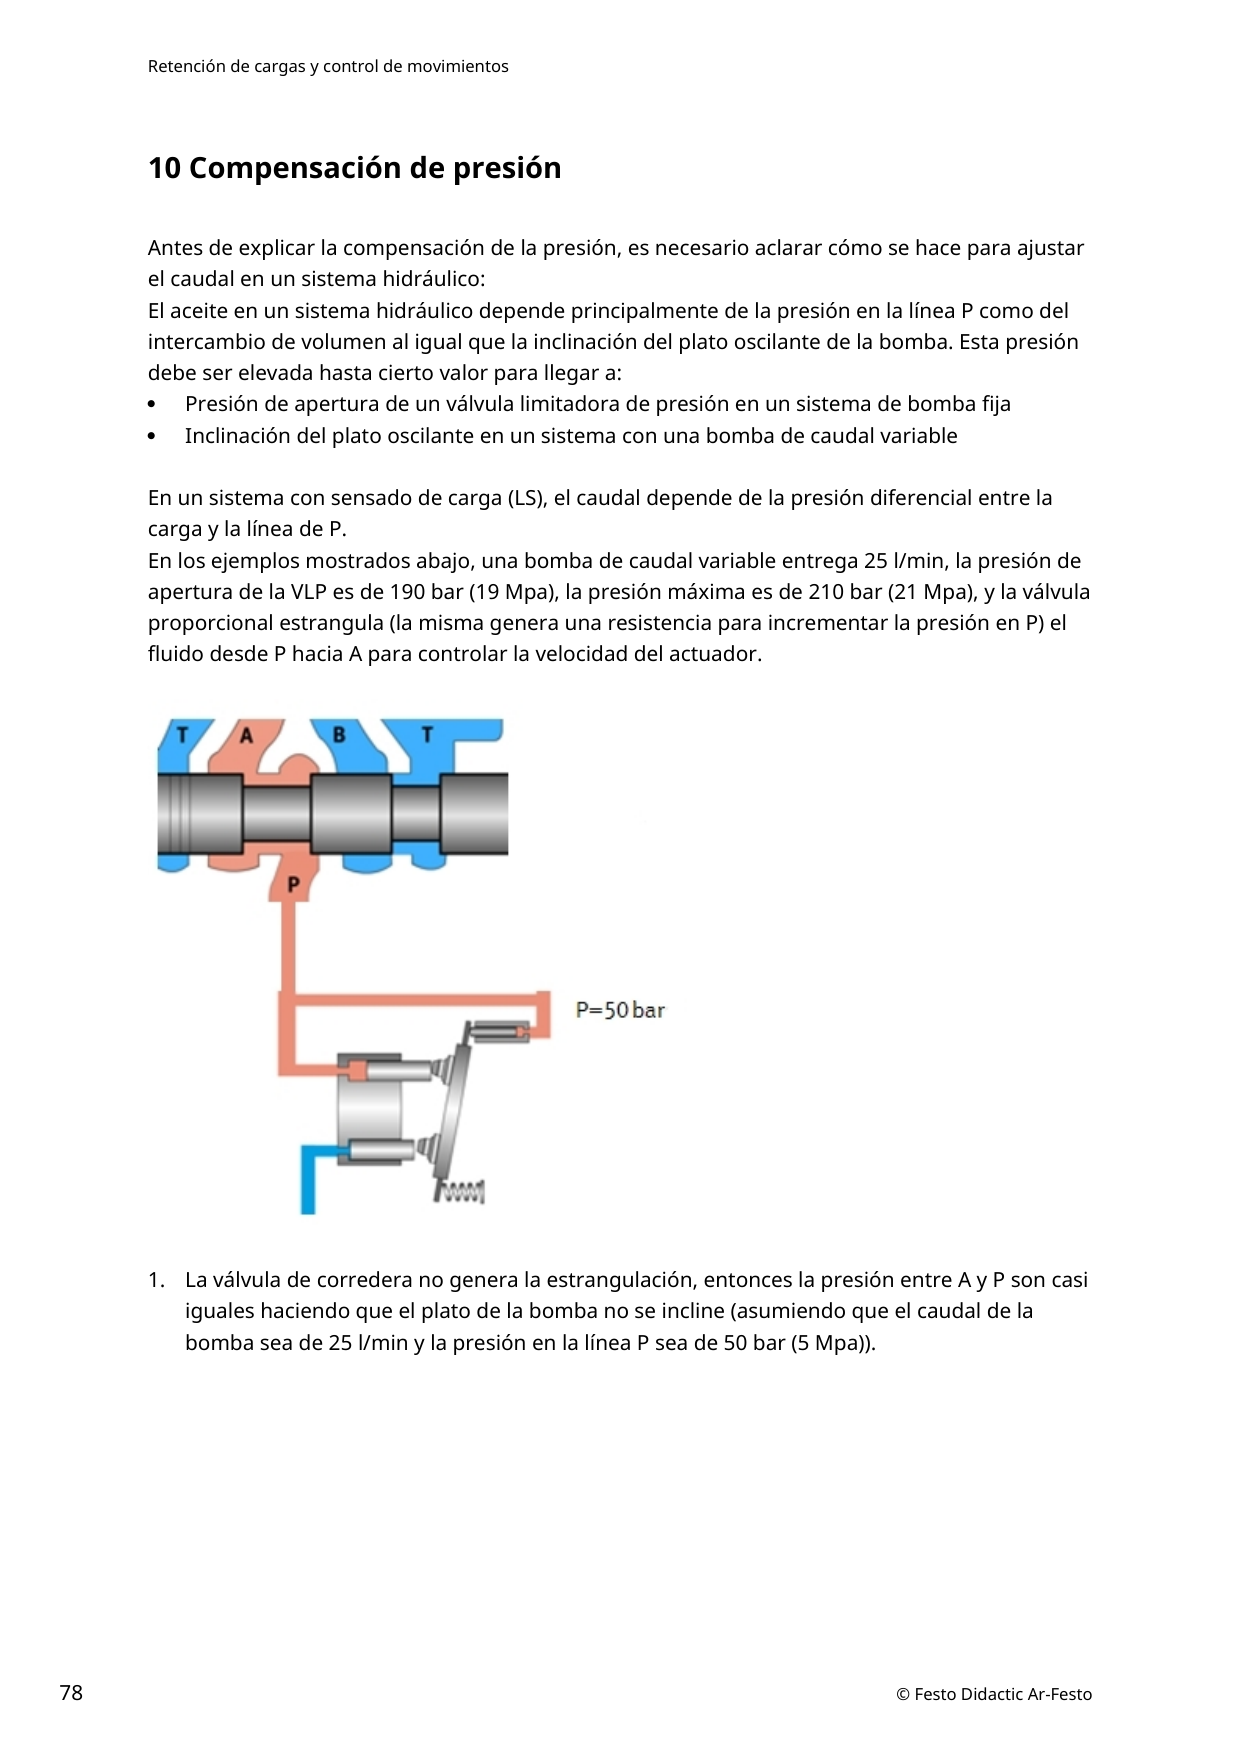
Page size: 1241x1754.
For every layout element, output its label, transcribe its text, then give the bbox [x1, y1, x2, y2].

text Inclinación del plato oscilante en un sistema con una bomba de caudal variable [148, 418, 1092, 449]
text En los ejemplos mostrados abajo, una bomba de caudal variable entrega 25 l/min, la presión de apertura de la VLP es de 190 bar (19 Mpa), la presión máxima es de 210 bar (21 Mpa), y la válvula proporcional estrangula (la misma genera una resistencia para incrementar la presión en P) el fluido desde P hacia A para controlar la velocidad del actuador. [148, 543, 1092, 668]
text Presión de apertura de un válvula limitadora de presión en un sistema de bomba fija [148, 387, 1092, 418]
text Antes de explicar la compensación de la presión, es necesario aclarar cómo se hace para ajustar el caudal en un sistema hidráulico: [148, 231, 1092, 293]
subtitle Compensación de presión [148, 148, 1092, 187]
picture [147, 699, 687, 1232]
list La válvula de corredera no genera la estrangulación, entonces la presión entre A y P son casi iguales haciendo que el plato de la bomba no se incline (asumiendo que el caudal de la bomba sea de 25 l/min y la presión en la línea P sea de 50 bar (5 Mpa)). [148, 1262, 1092, 1356]
text En un sistema con sensado de carga (LS), el caudal depende de la presión diferencial entre la carga y la línea de P. [148, 481, 1092, 543]
text El aceite en un sistema hidráulico depende principalmente de la presión en la línea P como del intercambio de volumen al igual que la inclinación del plato oscilante de la bomba. Esta presión debe ser elevada hasta cierto valor para llegar a: [148, 293, 1092, 387]
